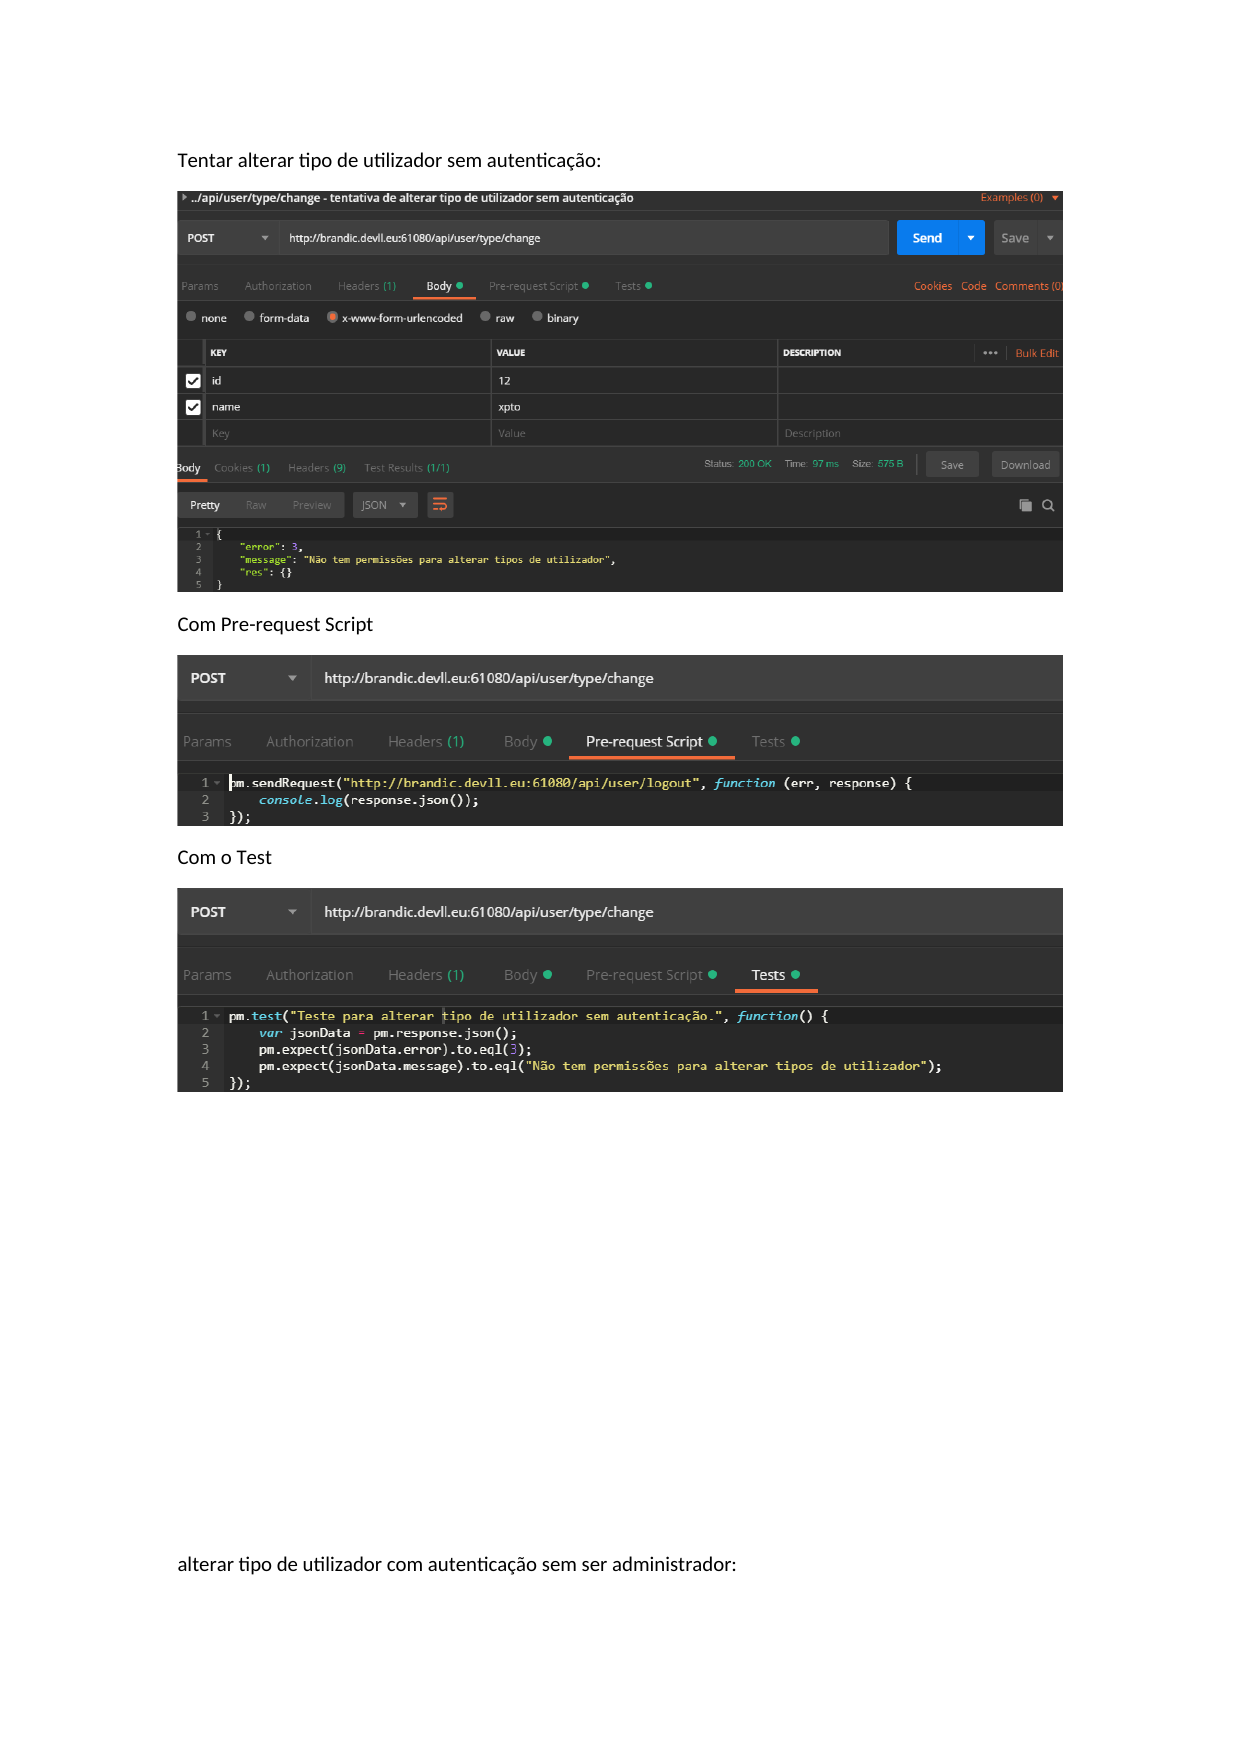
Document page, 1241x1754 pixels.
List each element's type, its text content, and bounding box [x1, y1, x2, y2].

picture [177, 191, 1063, 592]
text Tentar alterar tipo de utilizador sem autenticação: [177, 148, 1063, 173]
picture [177, 888, 1063, 1092]
text Com o Test [177, 844, 1063, 869]
text alterar tipo de utilizador com autenticação sem ser administrador: [177, 1551, 1063, 1576]
picture [177, 655, 1063, 826]
text Com Pre-request Script [177, 611, 1063, 636]
